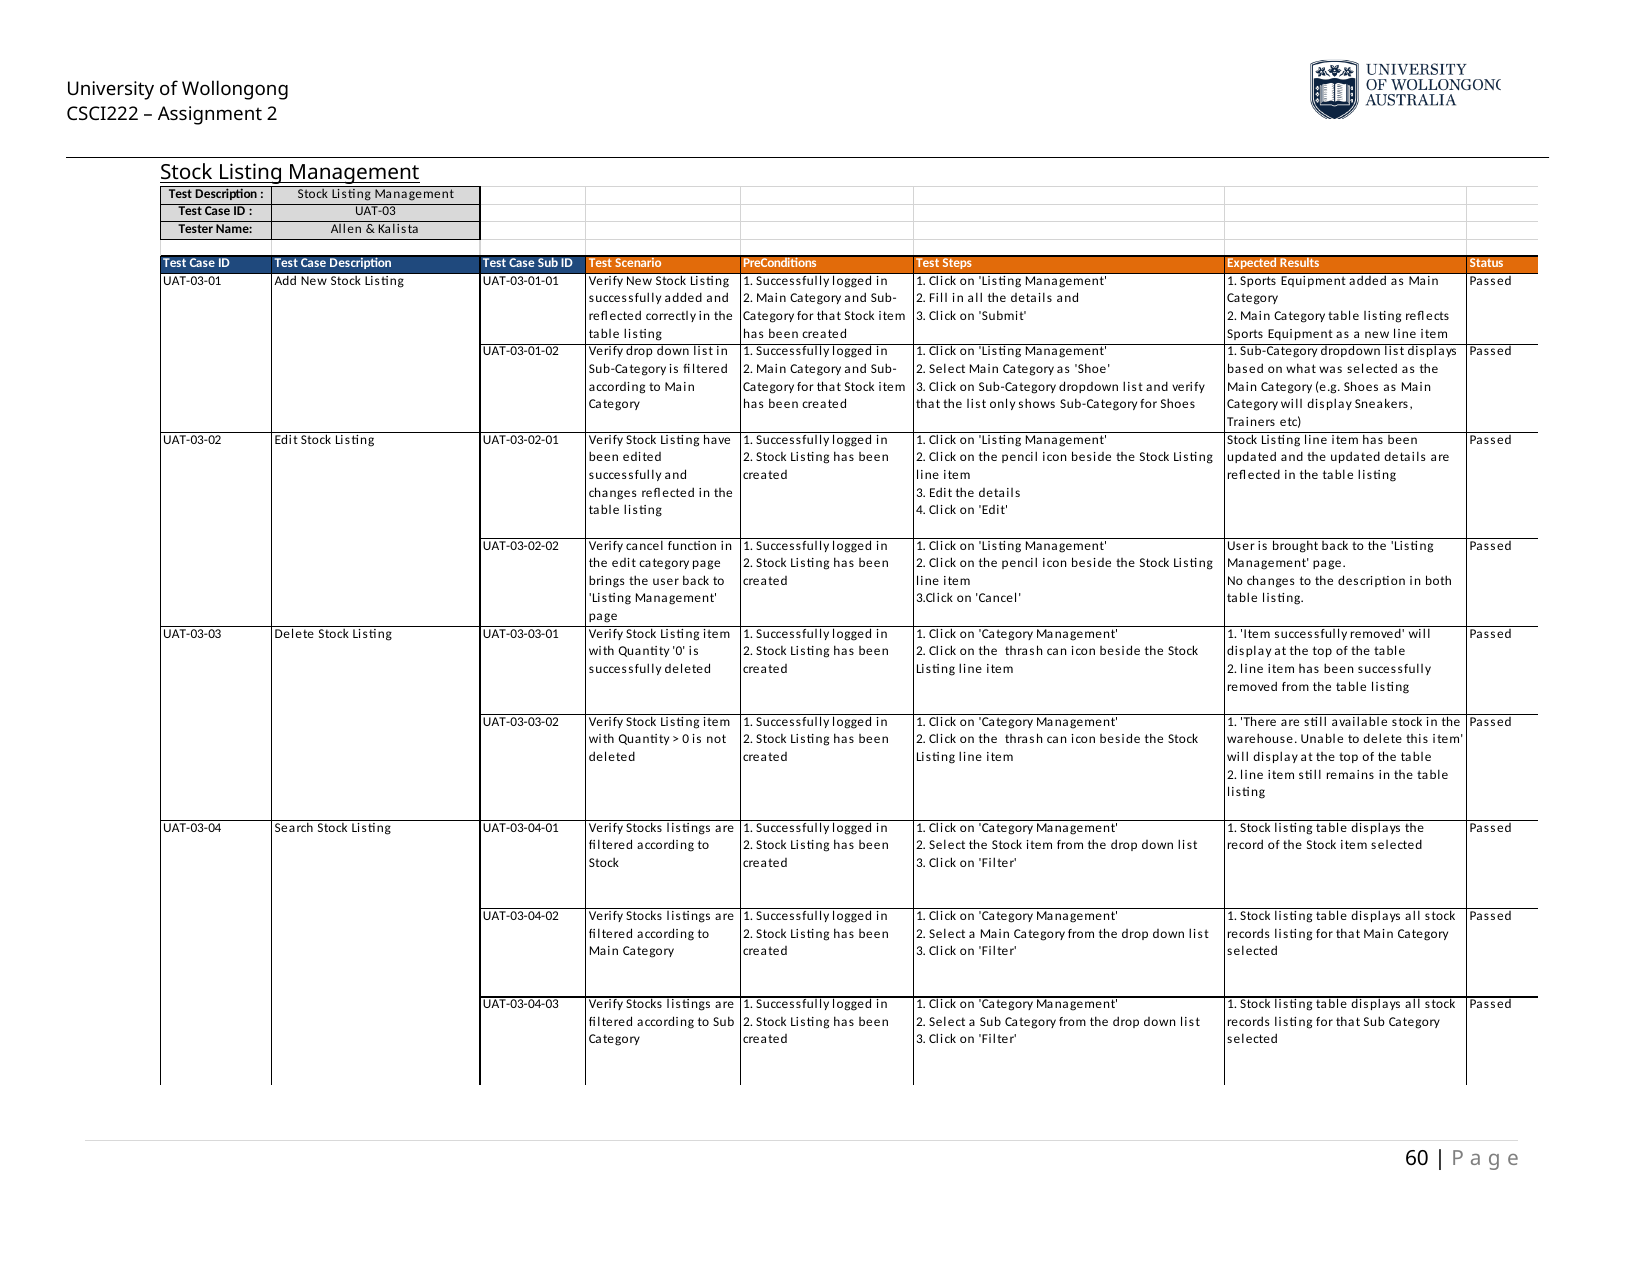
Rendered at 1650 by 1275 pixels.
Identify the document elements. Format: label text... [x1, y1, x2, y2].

picture [1310, 59, 1501, 119]
text Stock Listing Management [160, 158, 1566, 186]
